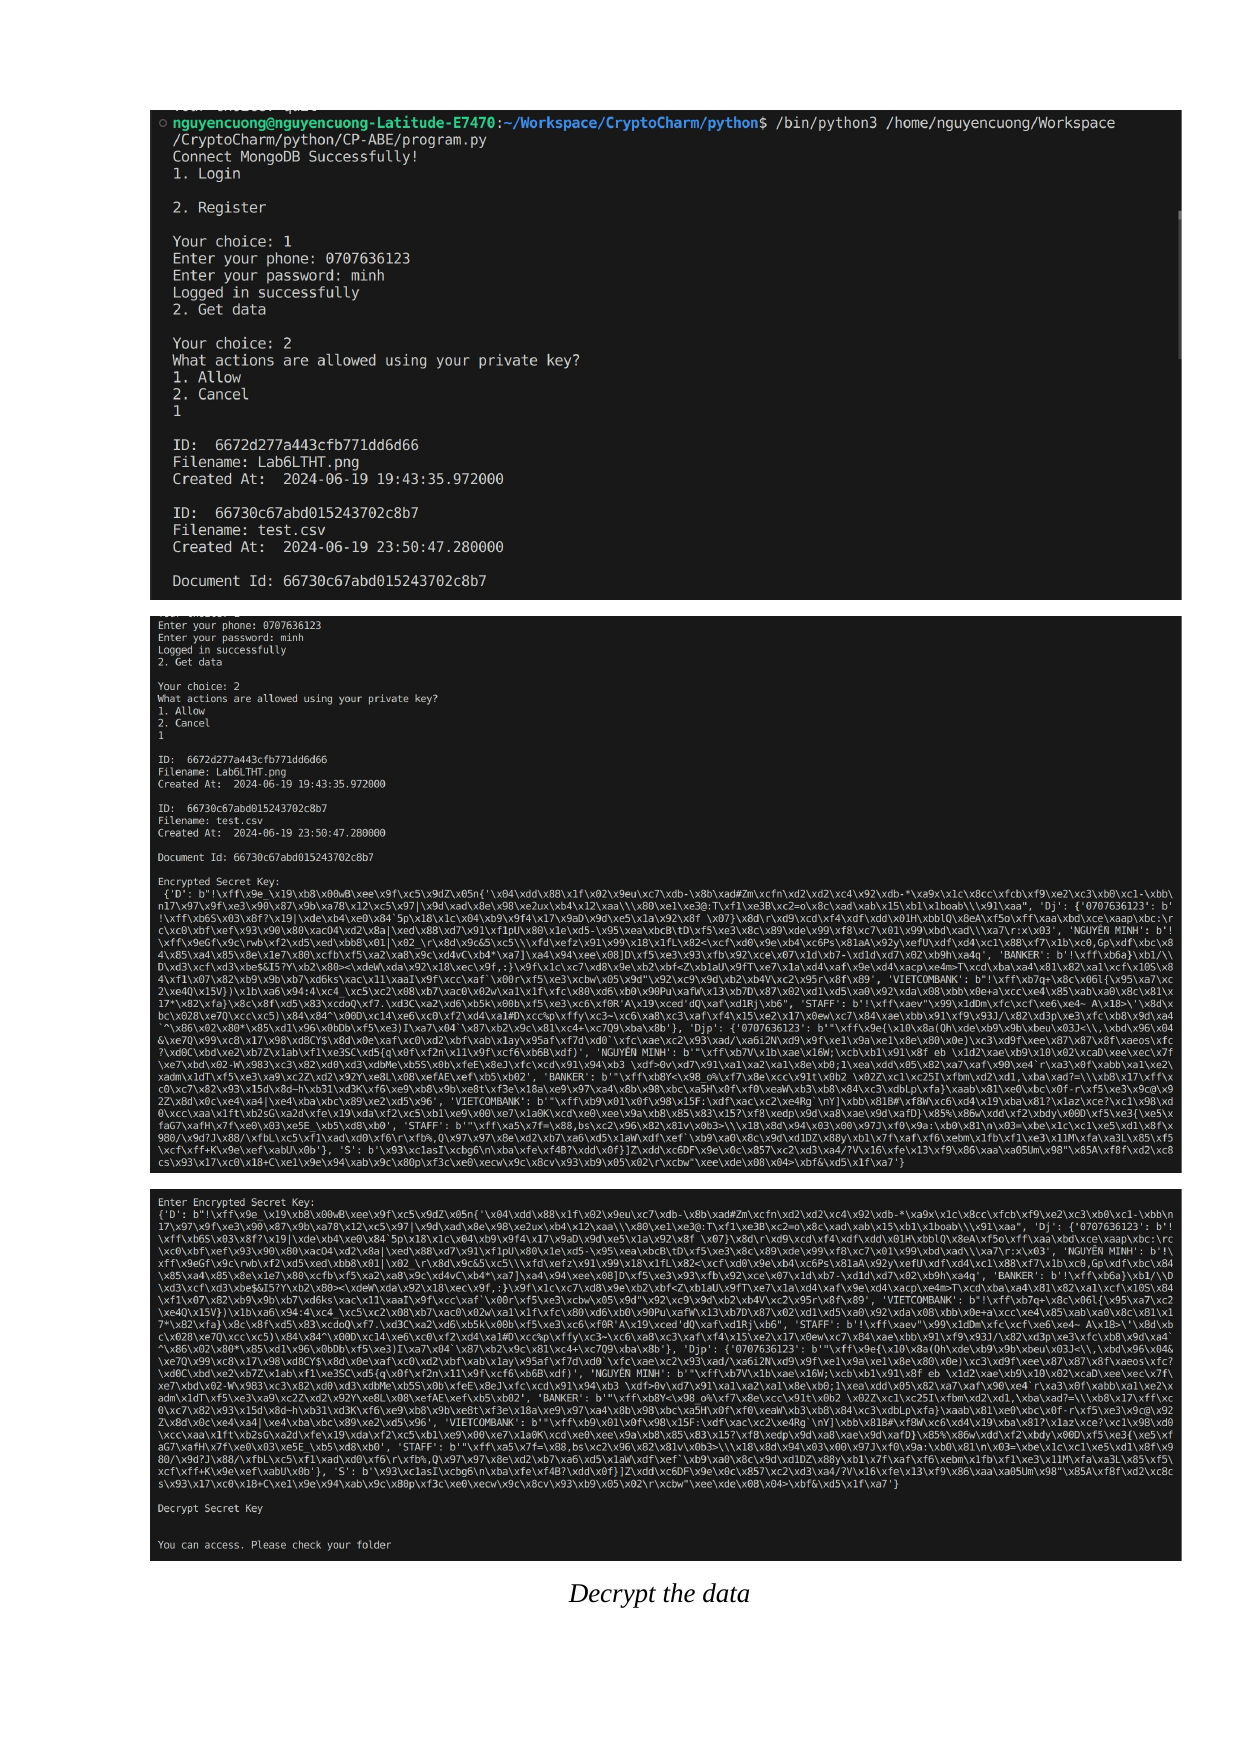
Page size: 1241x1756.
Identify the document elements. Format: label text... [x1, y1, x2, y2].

picture [150, 110, 1182, 600]
picture [150, 1189, 1182, 1561]
picture [150, 616, 1182, 1173]
text Decrypt the data [150, 1577, 1171, 1608]
